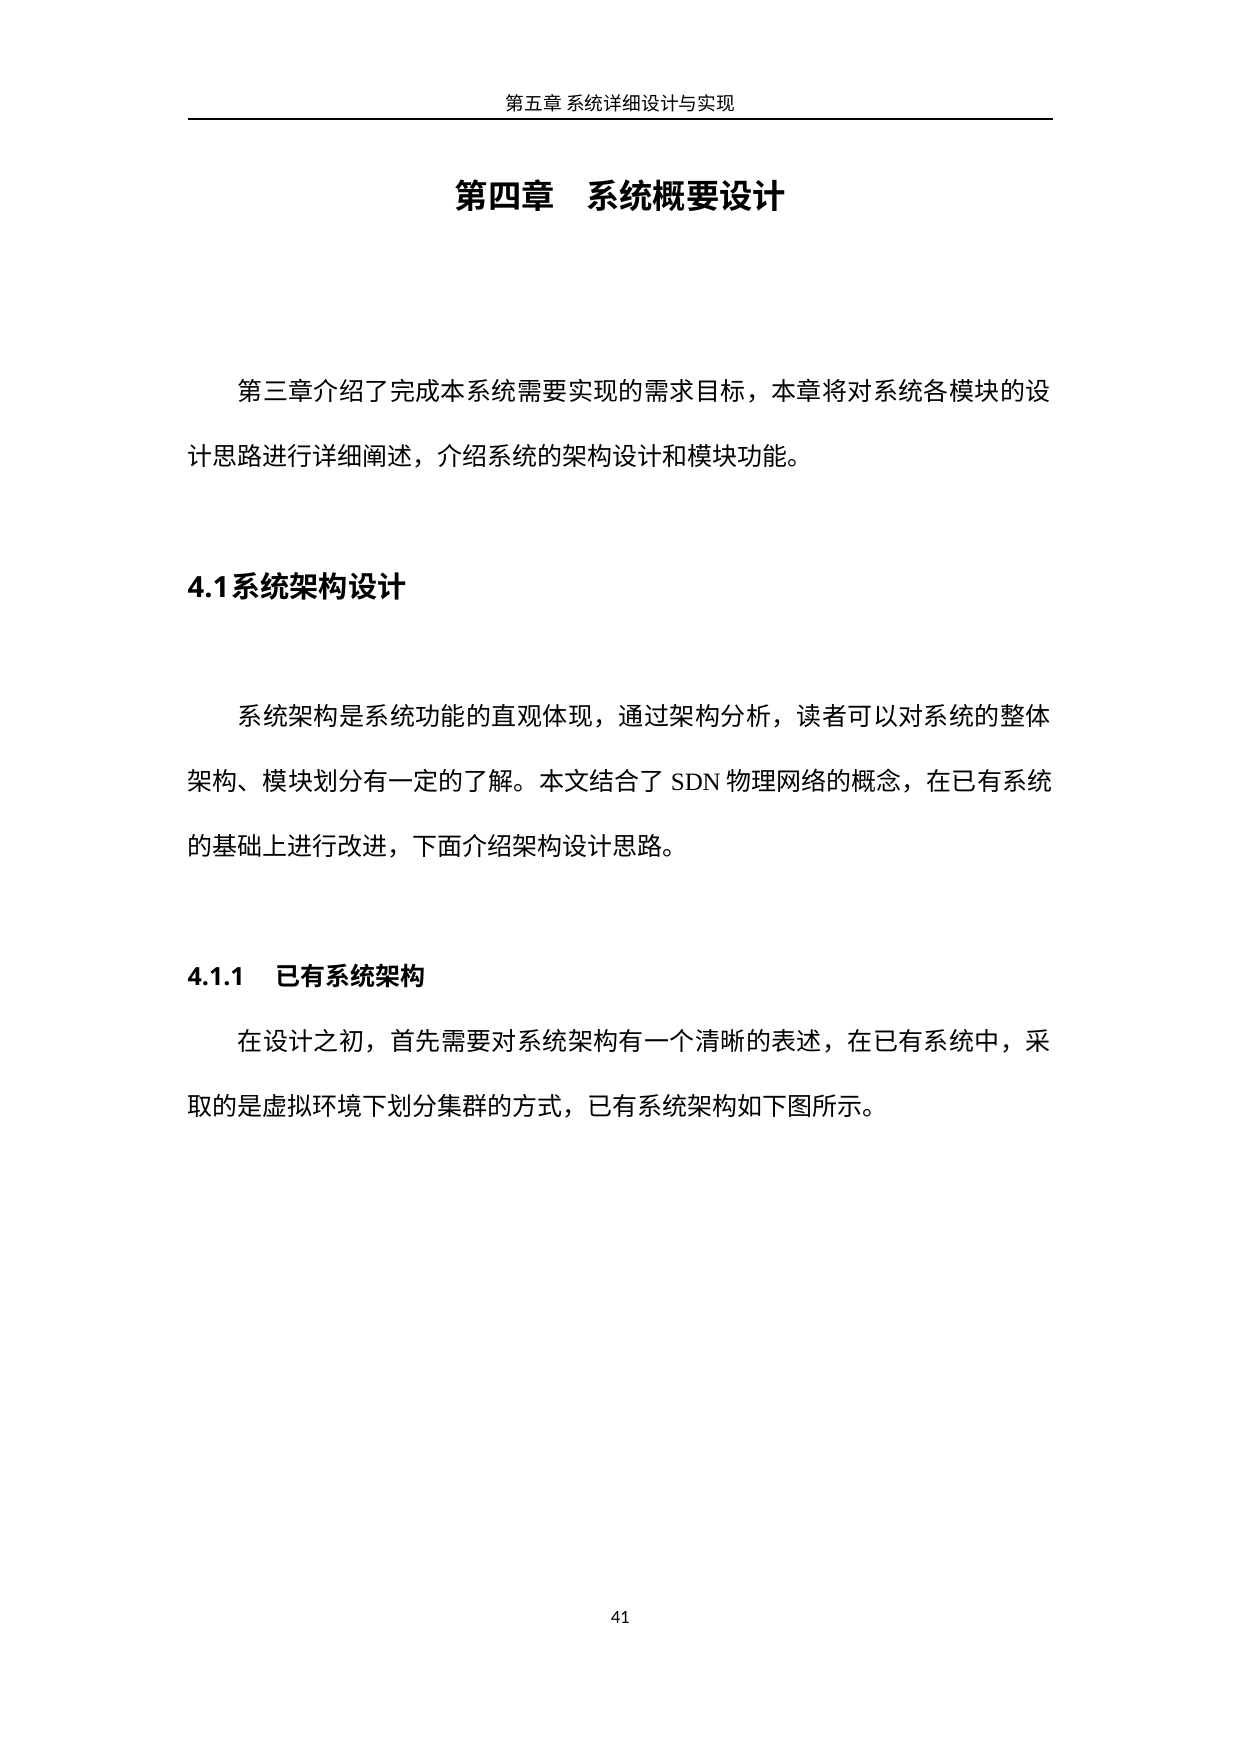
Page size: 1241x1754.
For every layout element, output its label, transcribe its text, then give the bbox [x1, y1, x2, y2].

text 第三章介绍了完成本系统需要实现的需求目标，本章将对系统各模块的设计思路进行详细阐述，介绍系统的架构设计和模块功能。 [187, 357, 1053, 487]
text 在设计之初，首先需要对系统架构有一个清晰的表述，在已有系统中，采取的是虚拟环境下划分集群的方式，已有系统架构如下图所示。 [187, 1007, 1053, 1137]
text 系统架构是系统功能的直观体现，通过架构分析，读者可以对系统的整体架构、模块划分有一定的了解。本文结合了SDN物理网络的概念，在已有系统的基础上进行改进，下面介绍架构设计思路。 [187, 682, 1053, 877]
list 系统概要设计 [187, 162, 1053, 227]
list 已有系统架构 [187, 942, 1053, 1007]
list 系统架构设计 [187, 552, 1053, 617]
